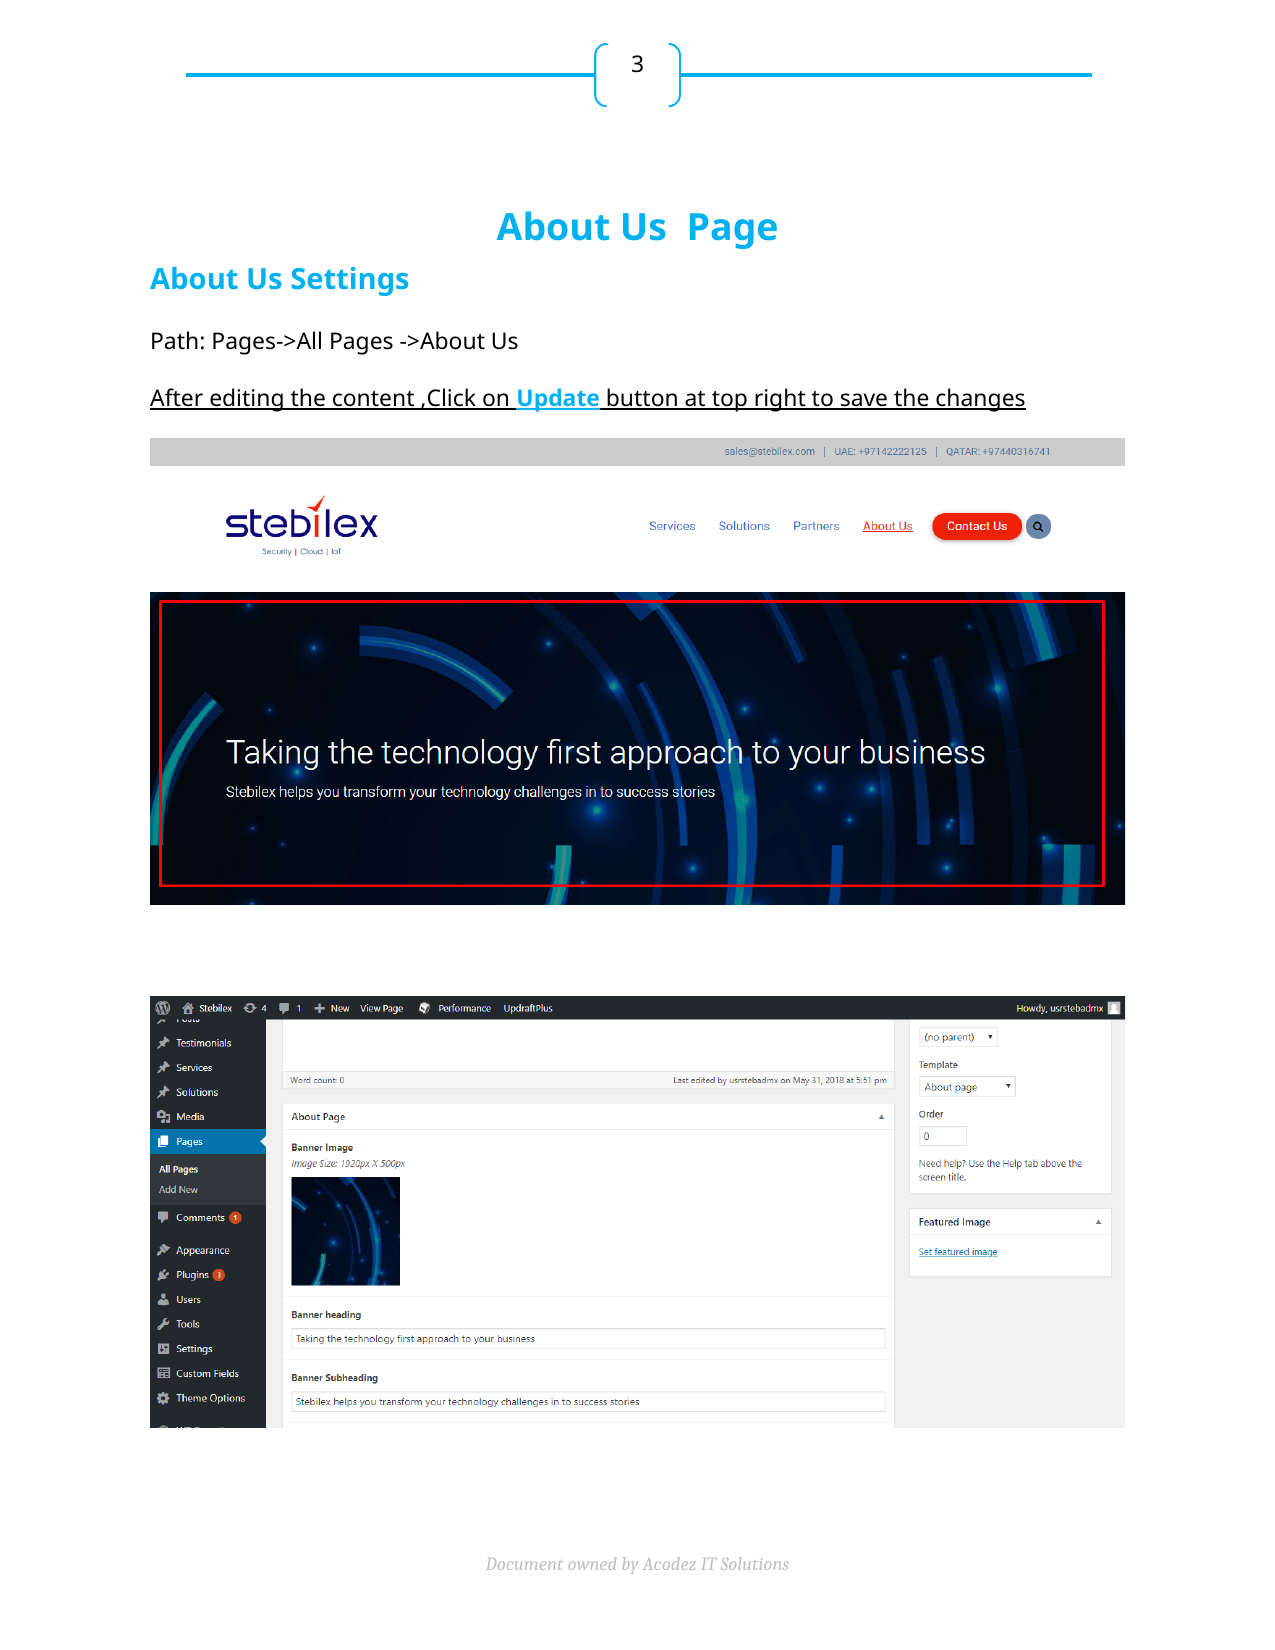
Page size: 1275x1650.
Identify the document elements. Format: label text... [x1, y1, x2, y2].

text Path: Pages->All Pages ->About Us [150, 325, 1125, 356]
text About Us Settings [150, 259, 1125, 298]
subtitle About Us Page [150, 200, 1125, 251]
picture [150, 996, 1125, 1428]
picture [158, 1136, 168, 1146]
text After editing the content ,Click on Update button at top right to save the changes [150, 382, 1125, 413]
picture [150, 438, 1125, 905]
